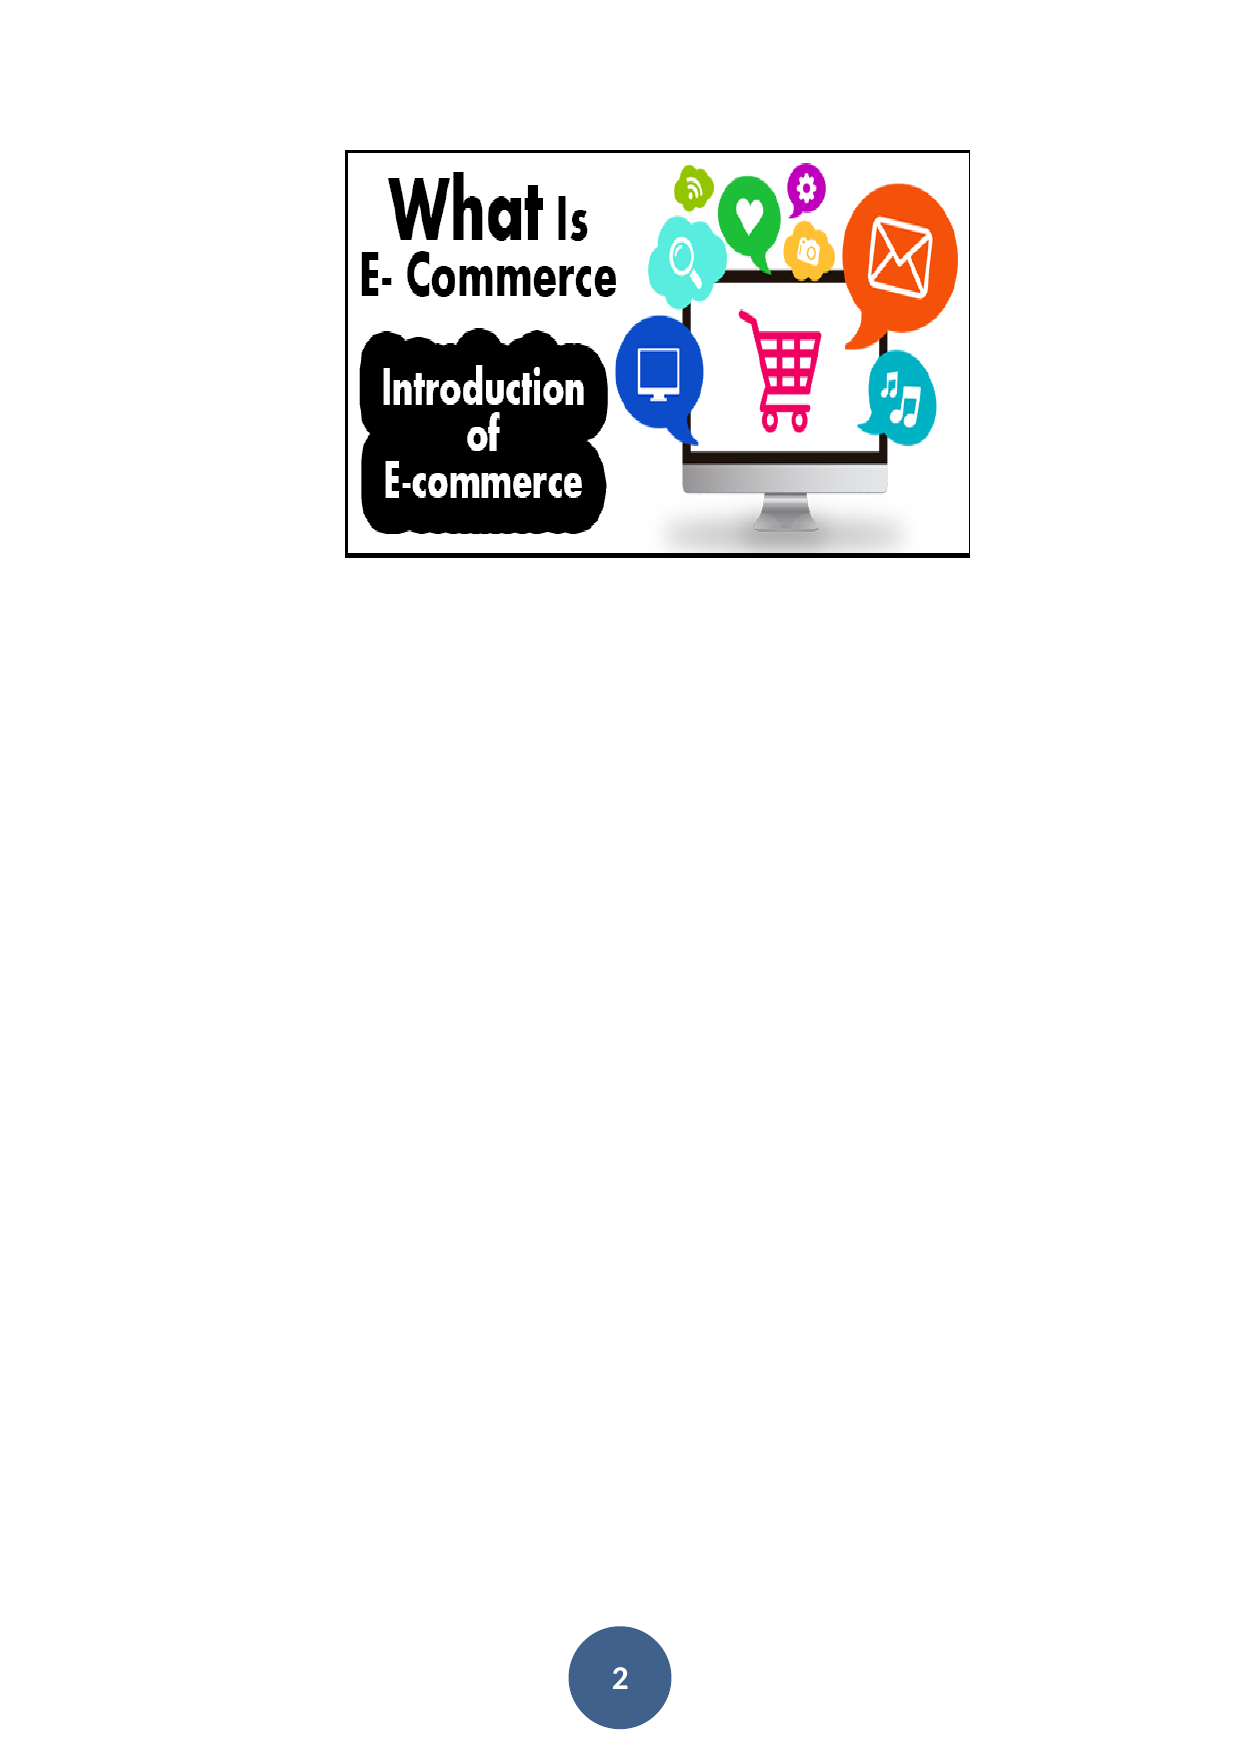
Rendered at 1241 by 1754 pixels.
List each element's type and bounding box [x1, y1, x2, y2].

picture [345, 150, 970, 558]
